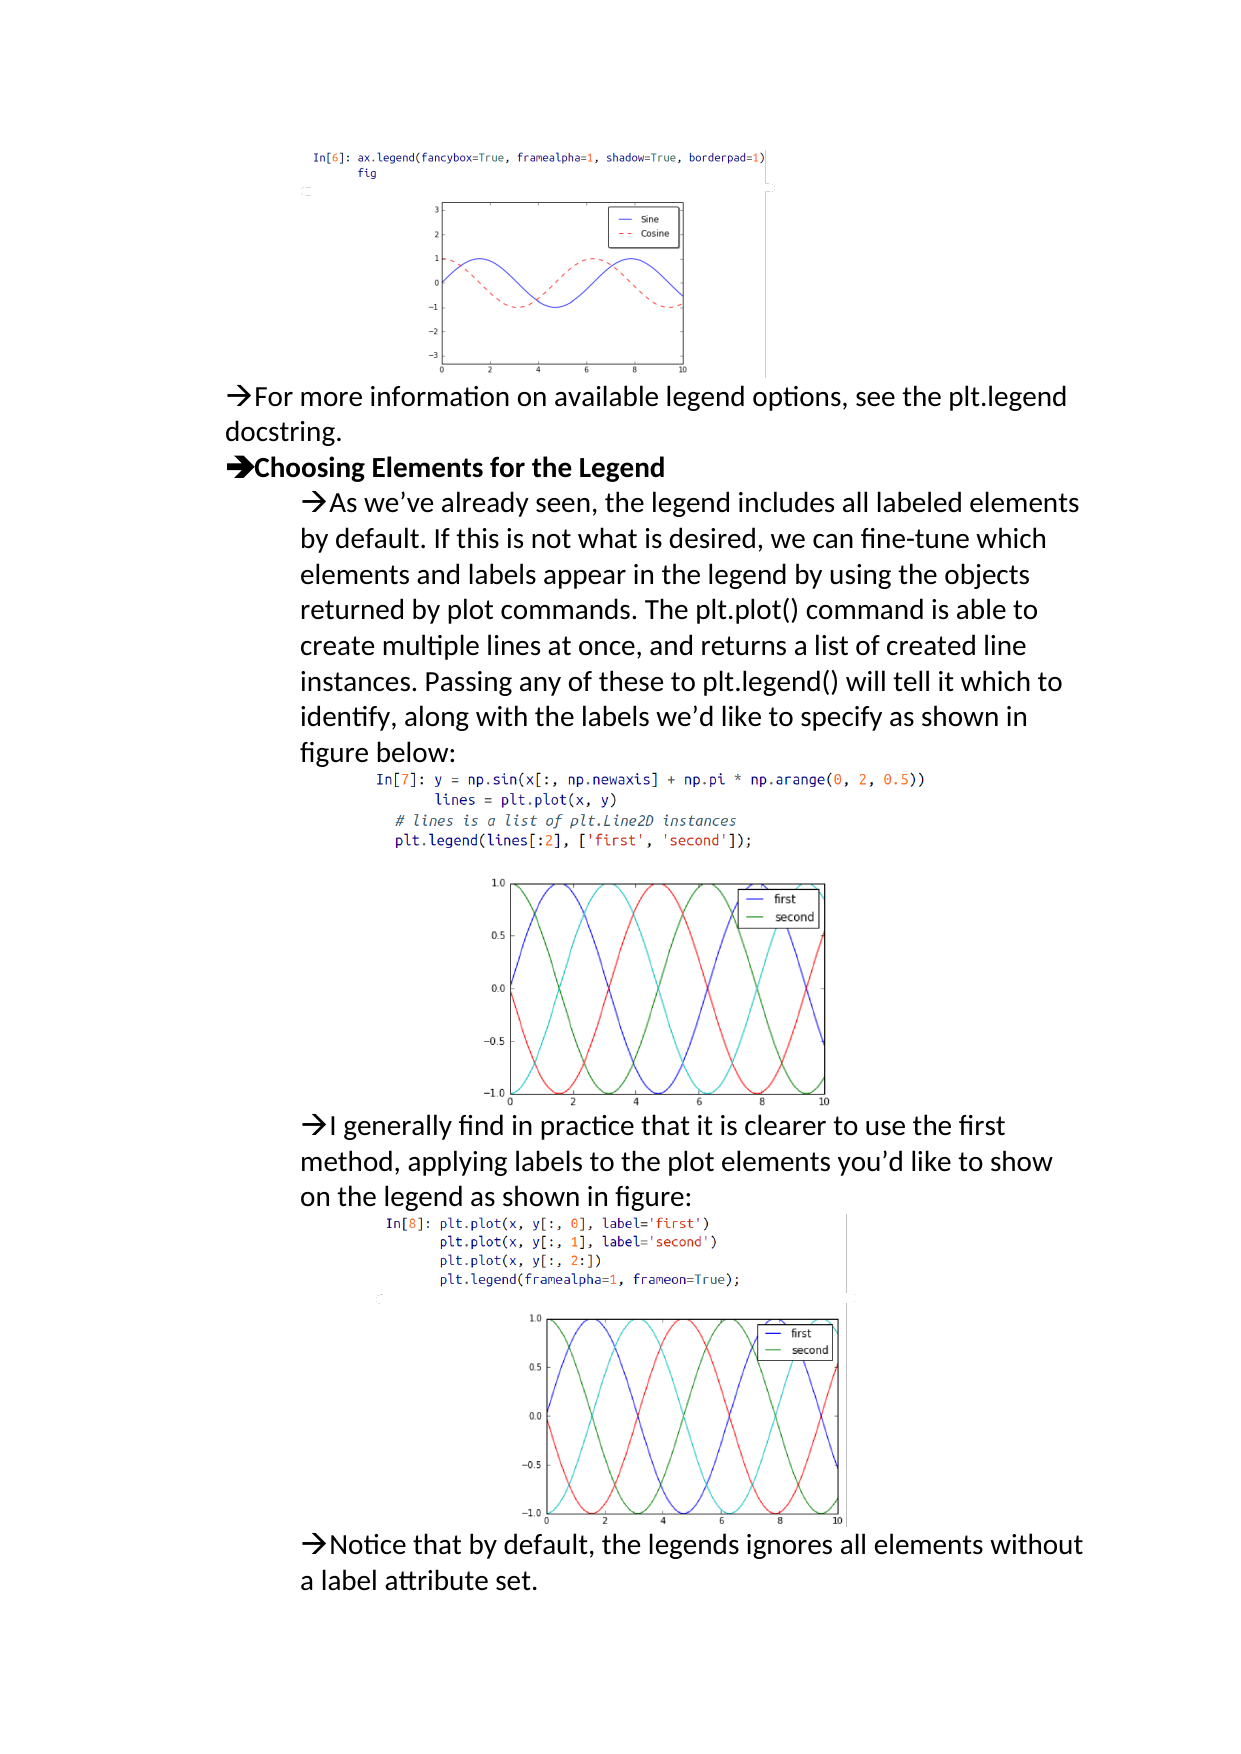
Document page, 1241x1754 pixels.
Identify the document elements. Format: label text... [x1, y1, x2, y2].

text Notice that by default, the legends ignores all elements without a label attribute set. [300, 1526, 1090, 1597]
text For more information on available legend options, see the plt.legend docstring. [225, 378, 1090, 449]
text As we’ve already seen, the legend includes all labeled elements by default. If this is not what is desired, we can fine-tune which elements and labels appear in the legend by using the objects returned by plot commands. The plt.plot() command is able to create multiple lines at once, and returns a list of created line instances. Passing any of these to plt.legend() will tell it which to identify, along with the labels we’d like to specify as shown in figure below: [300, 484, 1090, 769]
text I generally find in practice that it is clearer to use the first method, applying labels to the plot elements you’d like to show on the legend as shown in figure: [300, 1107, 1090, 1214]
text Choosing Elements for the Legend [225, 449, 1090, 484]
picture [375, 769, 927, 1108]
picture [375, 1214, 855, 1527]
picture [300, 150, 775, 378]
